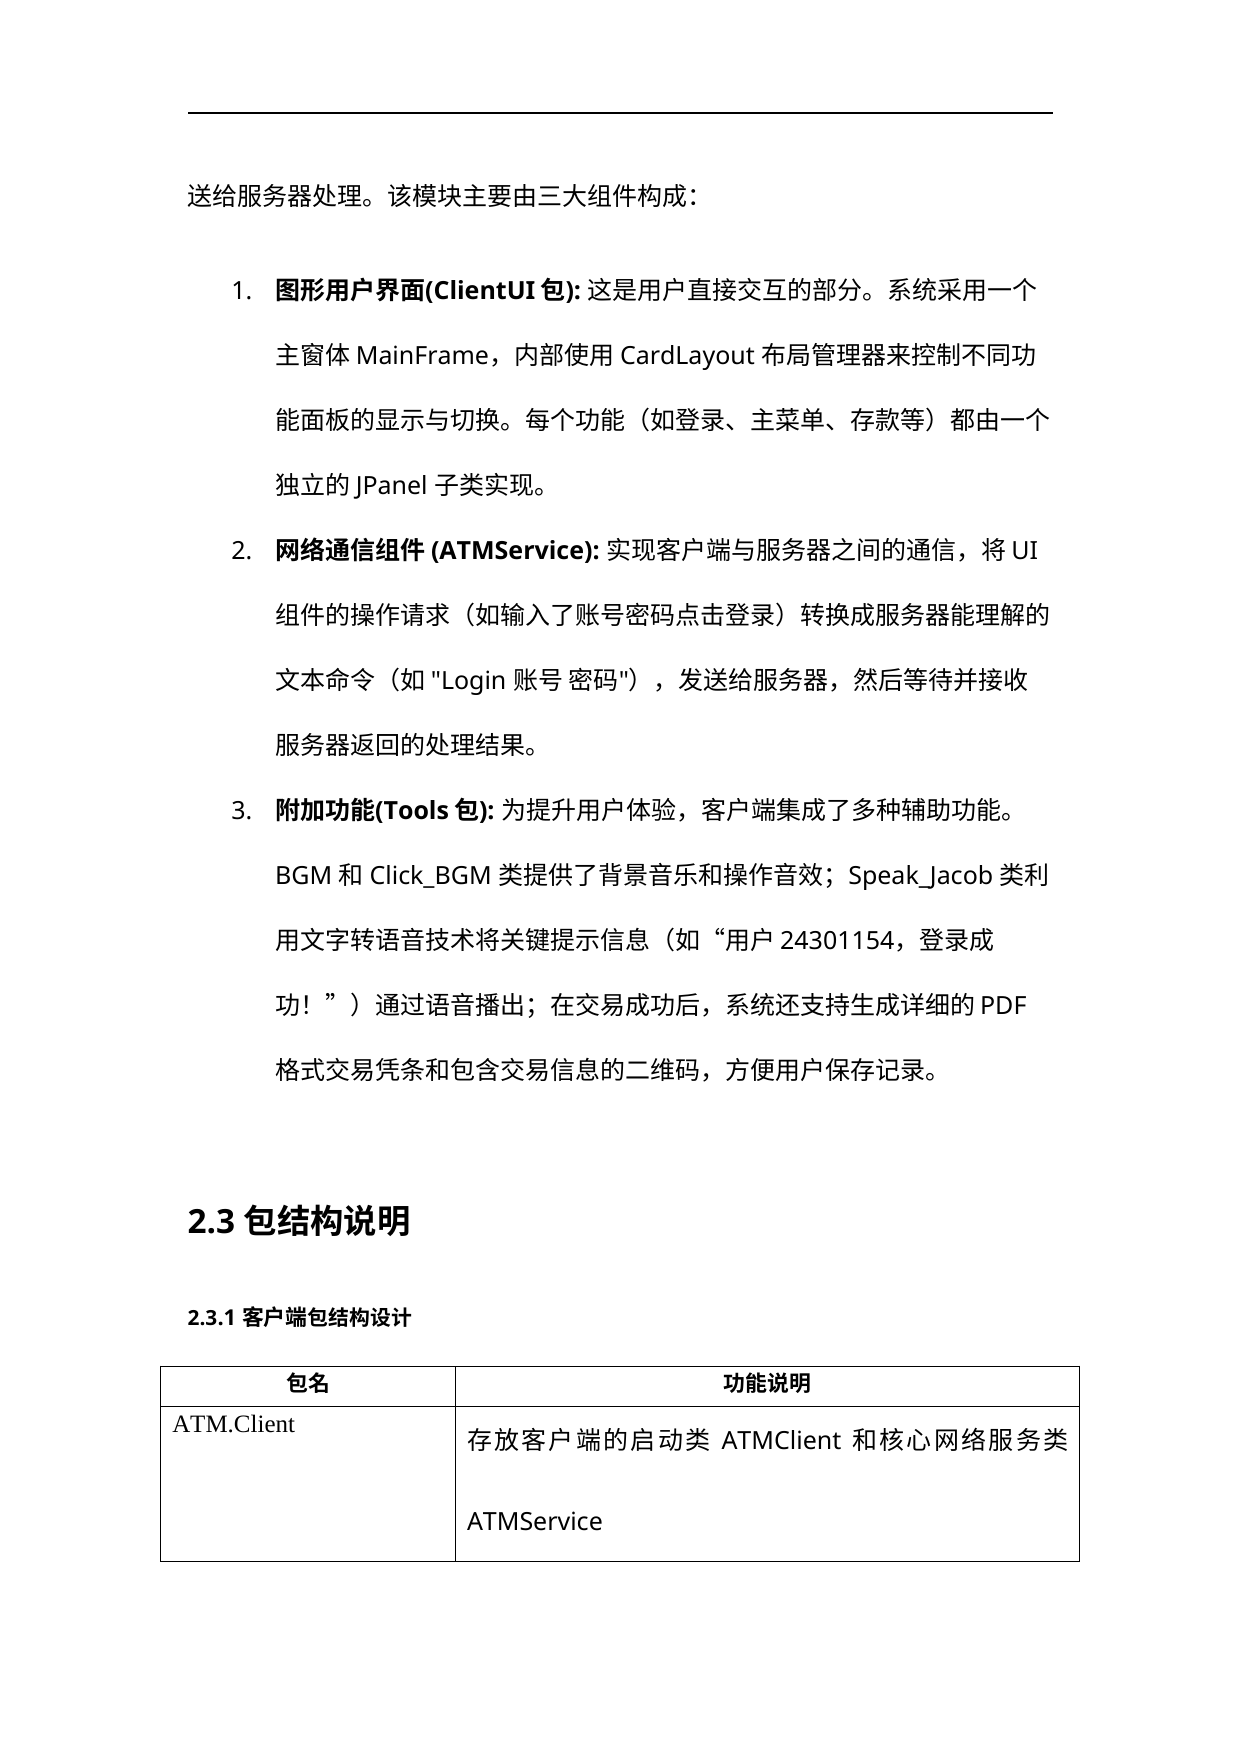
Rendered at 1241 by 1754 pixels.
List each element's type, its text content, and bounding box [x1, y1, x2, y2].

list 网络通信组件 (ATMService): 实现客户端与服务器之间的通信，将UI组件的操作请求（如输入了账号密码点击登录）转换成服务器能理解的文本命令（如 "Login 账号 密码"），发送给服务器，然后等待并接收服务器返回的处理结果。 [231, 516, 1053, 776]
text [187, 162, 1053, 227]
list 附加功能(Tools包): 为提升用户体验，客户端集成了多种辅助功能。BGM 和 Click_BGM 类提供了背景音乐和操作音效；Speak_Jacob 类利用文字转语音技术将关键提示信息（如“用户24301154，登录成功！”）通过语音播出；在交易成功后，系统还支持生成详细的PDF格式交易凭条和包含交易信息的二维码，方便用户保存记录。 [231, 776, 1053, 1101]
table_header 包名 [161, 1367, 455, 1406]
list 图形用户界面(ClientUI包): 这是用户直接交互的部分。系统采用一个主窗体 MainFrame，内部使用 CardLayout 布局管理器来控制不同功能面板的显示与切换。每个功能（如登录、主菜单、存款等）都由一个独立的 JPanel 子类实现。 [231, 256, 1053, 516]
table_cell ATM.Client [161, 1407, 455, 1561]
text 2.3.1 客户端包结构设计 [187, 1301, 1053, 1333]
table_header 功能说明 [456, 1367, 1079, 1406]
table_cell 存放客户端的启动类 ATMClient 和核心网络服务类 ATMService [456, 1407, 1079, 1561]
subtitle 2.3 包结构说明 [187, 1188, 1053, 1253]
